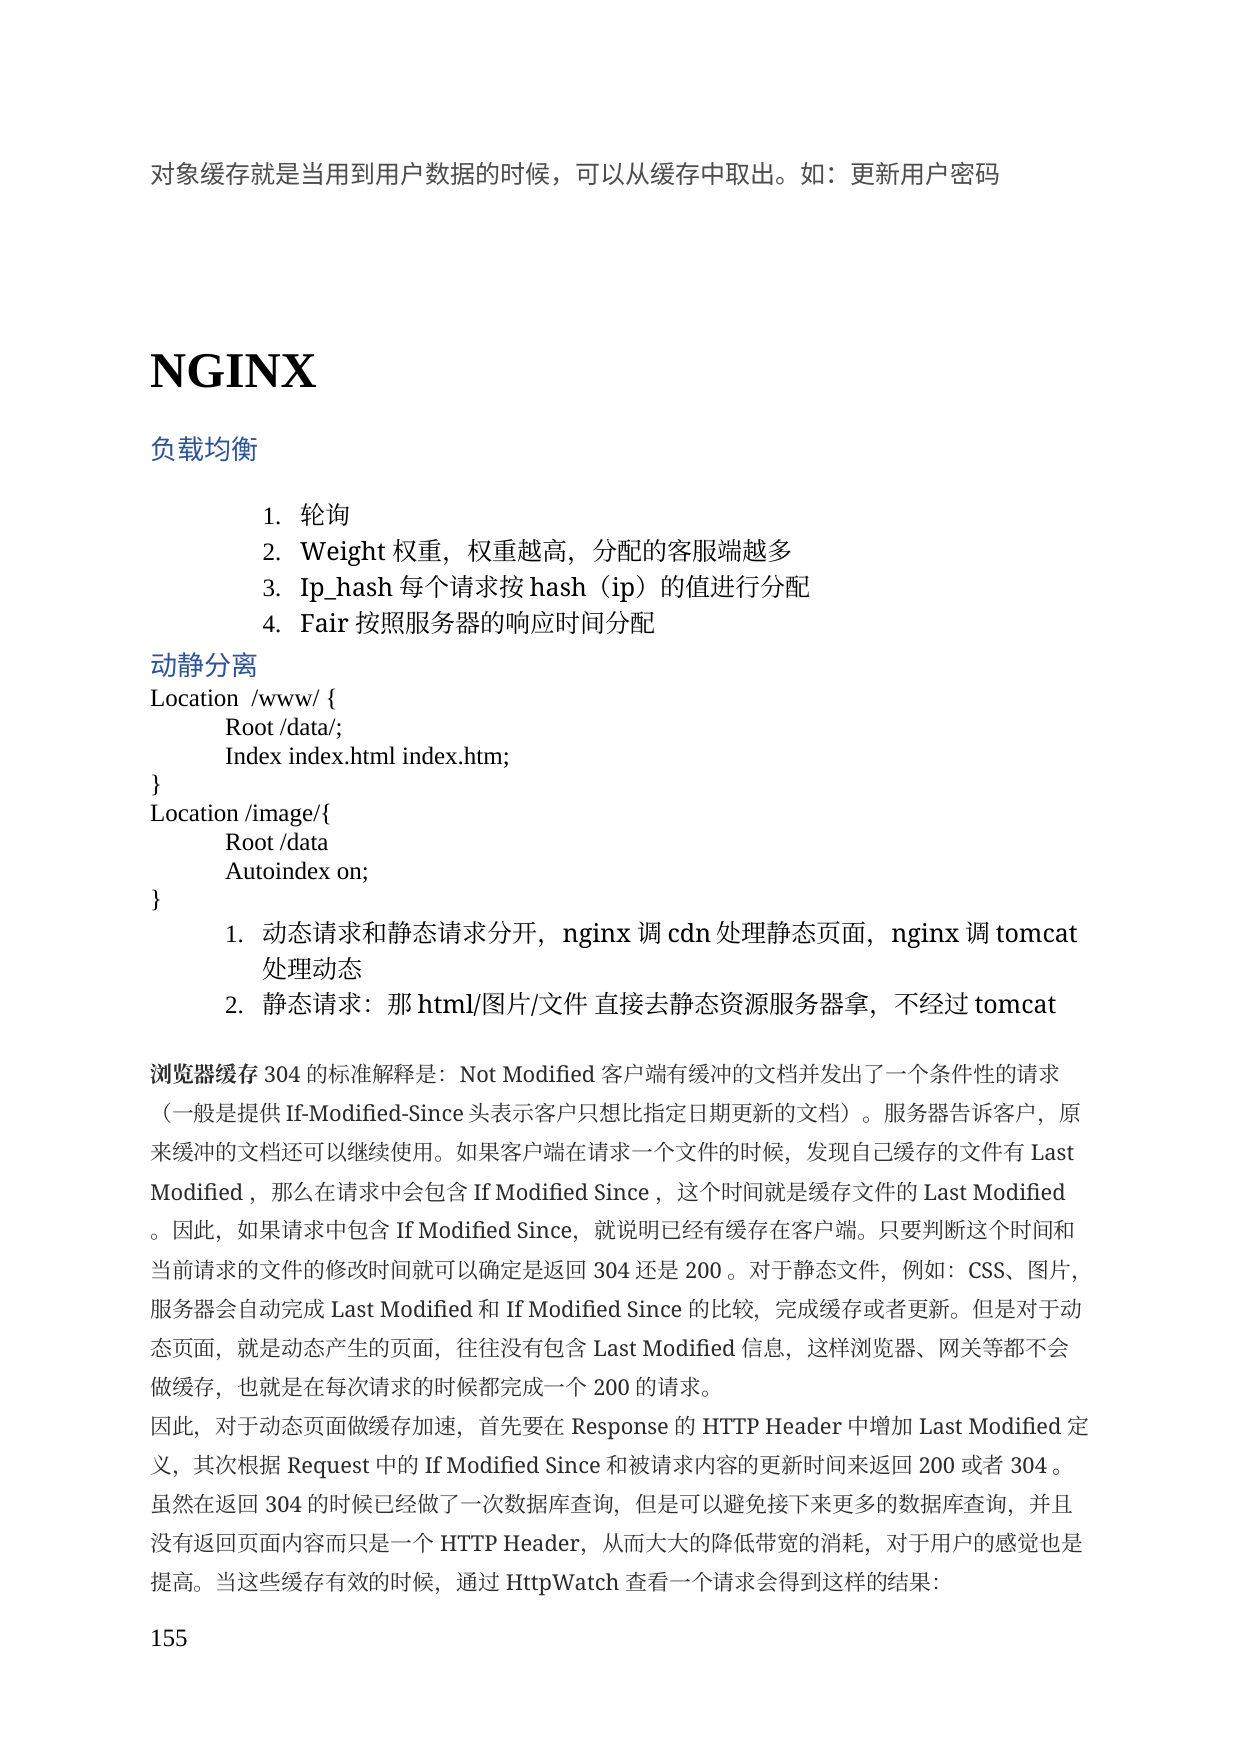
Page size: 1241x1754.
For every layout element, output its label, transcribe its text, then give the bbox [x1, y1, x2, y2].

text 因此，对于动态页面做缓存加速，首先要在 Response 的 HTTP Header 中增加 Last Modified 定义，其次根据 Request 中的 If Modified Since 和被请求内容的更新时间来返回 200 或者 304 。虽然在返回 304 的时候已经做了一次数据库查询，但是可以避免接下来更多的数据库查询，并且没有返回页面内容而只是一个 HTTP Header，从而大大的降低带宽的消耗，对于用户的感觉也是提高。当这些缓存有效的时候，通过 HttpWatch 查看一个请求会得到这样的结果： [150, 1402, 1090, 1597]
list Fair 按照服务器的响应时间分配 [262, 604, 1090, 640]
list Weight 权重，权重越高，分配的客服端越多 [262, 532, 1090, 568]
text Location /image/{ [150, 798, 1090, 827]
list 轮询 [262, 496, 1090, 532]
list Ip_hash 每个请求按hash（ip）的值进行分配 [262, 568, 1090, 604]
text Autoindex on; [150, 856, 1090, 884]
subtitle NGINX [150, 341, 1090, 398]
subtitle 动静分离 [150, 644, 1090, 683]
text 浏览器缓存304 的标准解释是：Not Modified 客户端有缓冲的文档并发出了一个条件性的请求（一般是提供If-Modified-Since头表示客户只想比指定日期更新的文档）。服务器告诉客户，原来缓冲的文档还可以继续使用。如果客户端在请求一个文件的时候，发现自己缓存的文件有 Last Modified ，那么在请求中会包含 If Modified Since ，这个时间就是缓存文件的 Last Modified 。因此，如果请求中包含 If Modified Since，就说明已经有缓存在客户端。只要判断这个时间和当前请求的文件的修改时间就可以确定是返回 304 还是 200 。对于静态文件，例如：CSS、图片，服务器会自动完成 Last Modified 和 If Modified Since 的比较，完成缓存或者更新。但是对于动态页面，就是动态产生的页面，往往没有包含 Last Modified 信息，这样浏览器、网关等都不会做缓存，也就是在每次请求的时候都完成一个 200 的请求。 [150, 1050, 1090, 1402]
text Index index.html index.htm; [150, 741, 1090, 769]
text 对象缓存就是当用到用户数据的时候，可以从缓存中取出。如：更新用户密码 [150, 150, 1090, 191]
list 静态请求：那html/图片/文件 直接去静态资源服务器拿，不经过tomcat [225, 985, 1090, 1021]
subtitle 负载均衡 [150, 428, 1090, 467]
text } [150, 769, 1090, 798]
text Location /www/ { [150, 683, 1090, 712]
text Root /data [150, 827, 1090, 856]
list 动态请求和静态请求分开，nginx 调cdn处理静态页面，nginx 调tomcat 处理动态 [225, 913, 1090, 985]
text } [150, 884, 1090, 913]
text Root /data/; [150, 712, 1090, 741]
